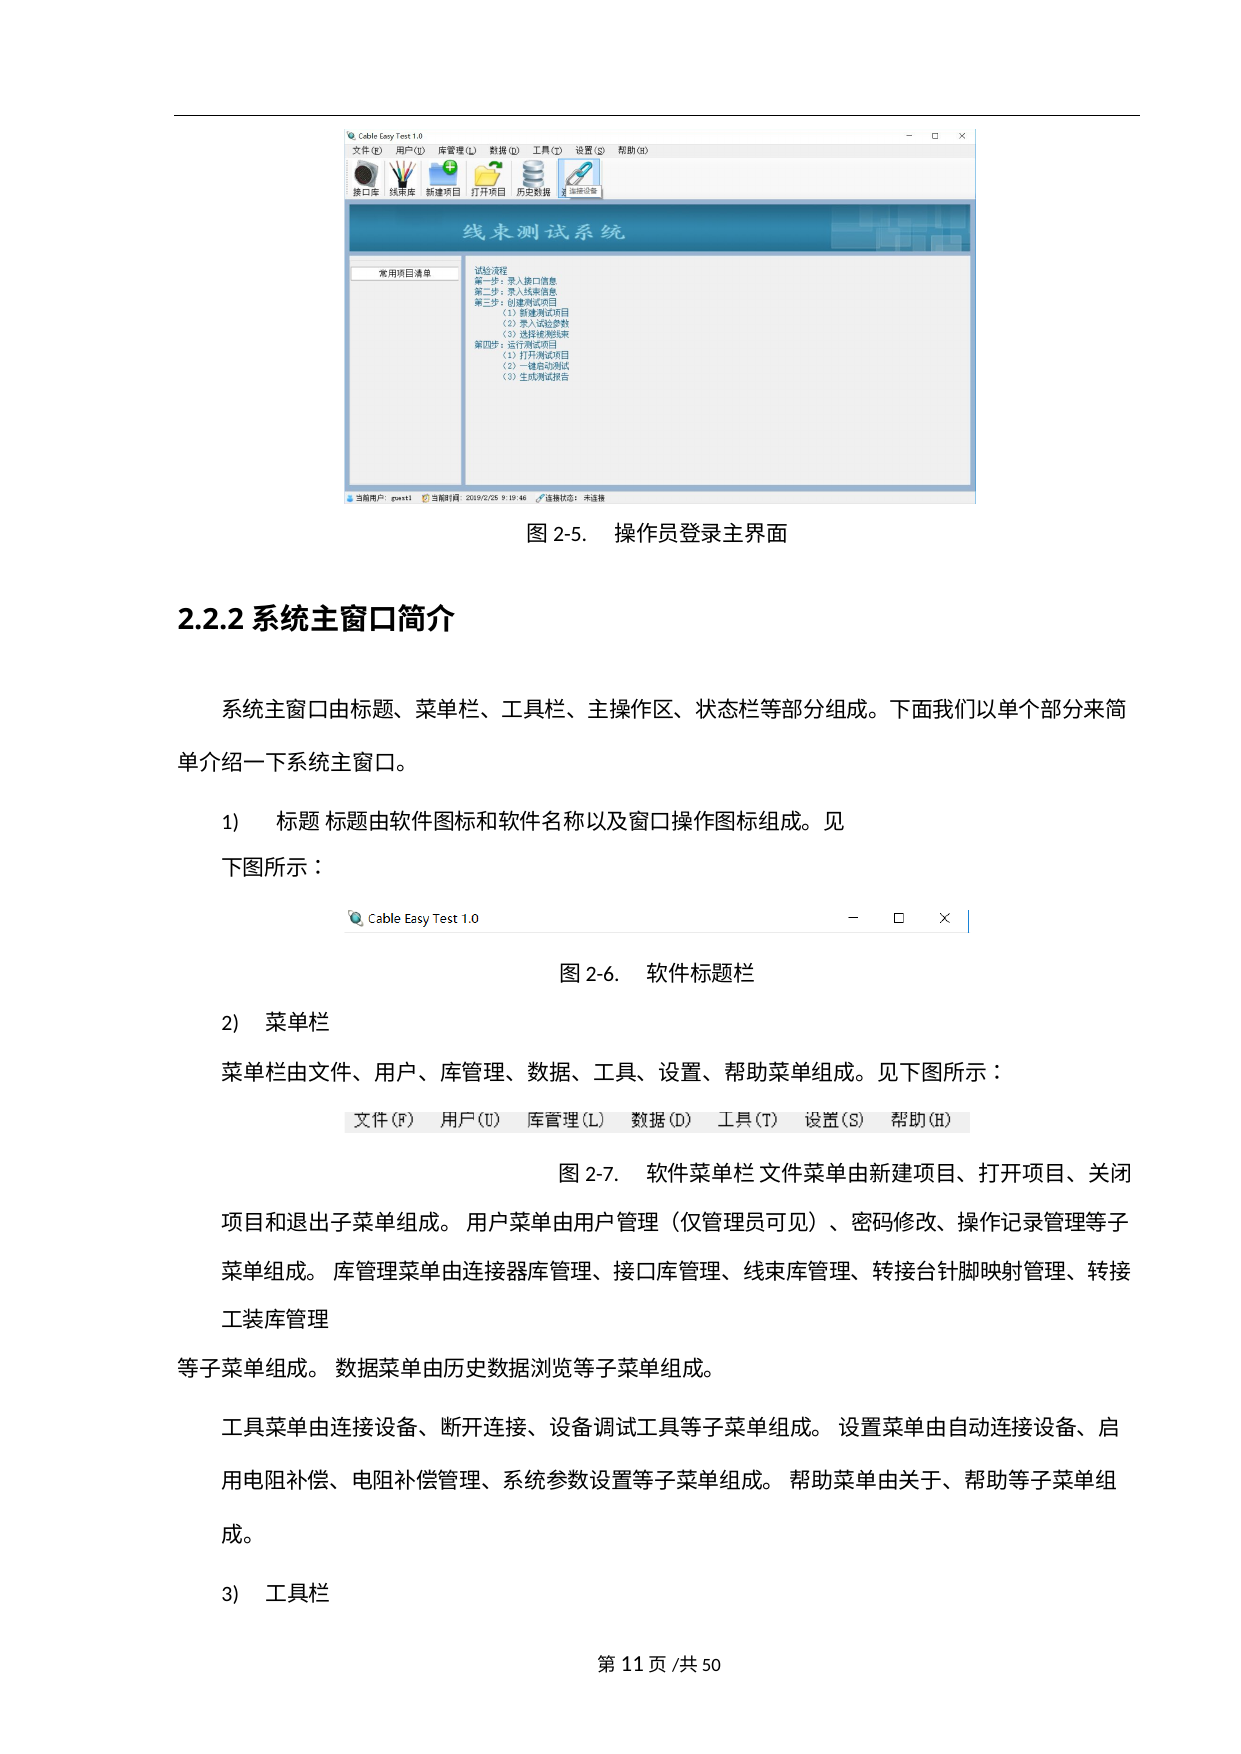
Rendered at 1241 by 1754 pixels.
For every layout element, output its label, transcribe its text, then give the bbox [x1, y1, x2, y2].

text 图2-6. 软件标题栏 [162, 956, 1152, 988]
picture [344, 129, 976, 504]
text 1) 标题 标题由软件图标和软件名称以及窗口操作图标组成。见下图所示： [221, 804, 856, 882]
text 等子菜单组成。 数据菜单由历史数据浏览等子菜单组成。 [177, 1351, 718, 1383]
picture [344, 1112, 970, 1133]
text 图2-5. 操作员登录主界面 [162, 516, 1152, 548]
text 图2-7. 软件菜单栏 文件菜单由新建项目、打开项目、关闭项目和退出子菜单组成。 用户菜单由用户管理（仅管理员可见）、密码修改、操作记录管理等子菜单组成。 库管理菜单由连接器库管理、接口库管理、线束库管理、转接台针脚映射管理、转接工装库管理 [221, 1143, 1137, 1338]
text 3) 工具栏 [221, 1576, 1137, 1607]
text 系统主窗口由标题、菜单栏、工具栏、主操作区、状态栏等部分组成。下面我们以单个部分来简 单介绍一下系统主窗口。 [177, 692, 1137, 777]
picture [344, 910, 971, 933]
subtitle 2.2.2 系统主窗口简介 [177, 596, 1137, 638]
text 2) 菜单栏 [221, 1005, 1137, 1037]
text 工具菜单由连接设备、断开连接、设备调试工具等子菜单组成。 设置菜单由自动连接设备、启用电阻补偿、电阻补偿管理、系统参数设置等子菜单组成。 帮助菜单由关于、帮助等子菜单组成。 [221, 1409, 1137, 1549]
text 菜单栏由文件、用户、库管理、数据、工具、设置、帮助菜单组成。见下图所示： [221, 1054, 1137, 1086]
